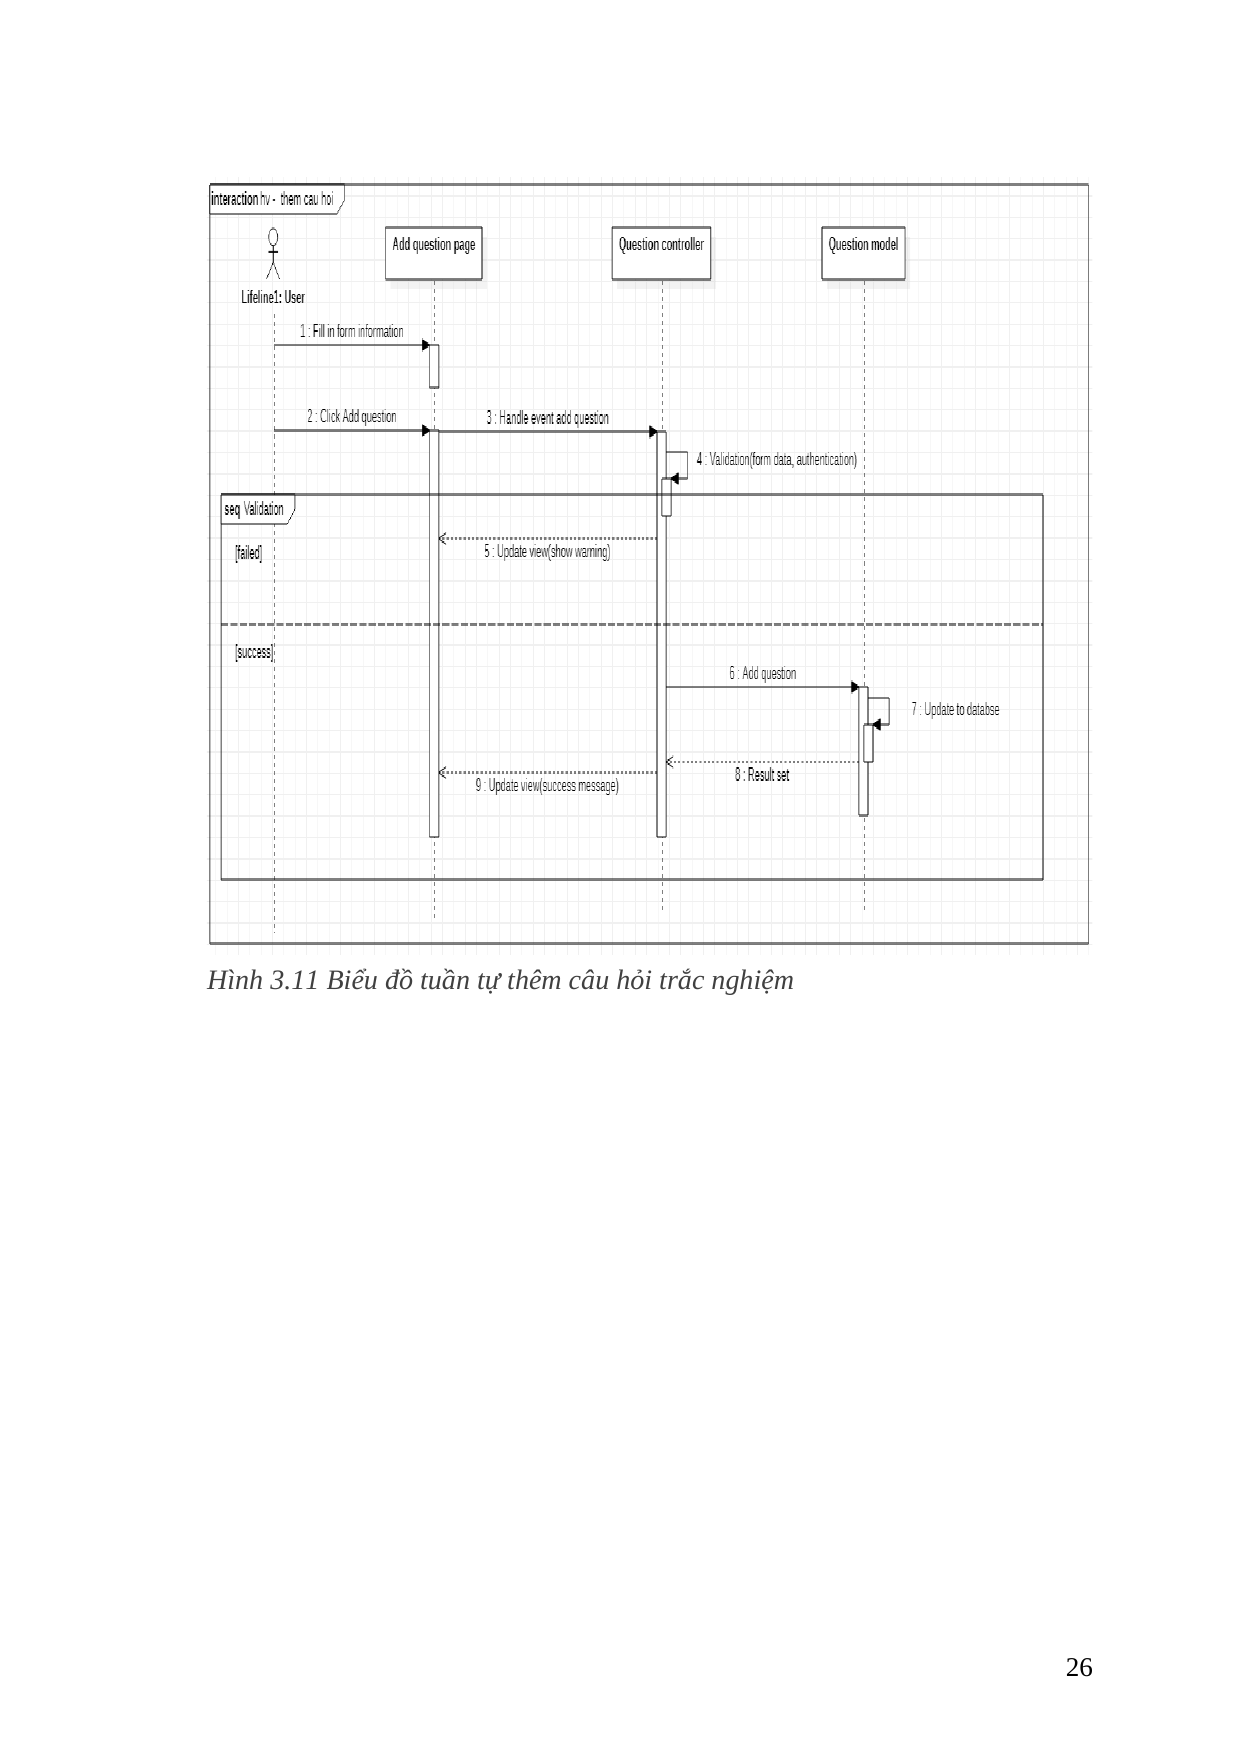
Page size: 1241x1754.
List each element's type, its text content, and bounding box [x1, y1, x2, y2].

picture [206, 177, 1093, 955]
